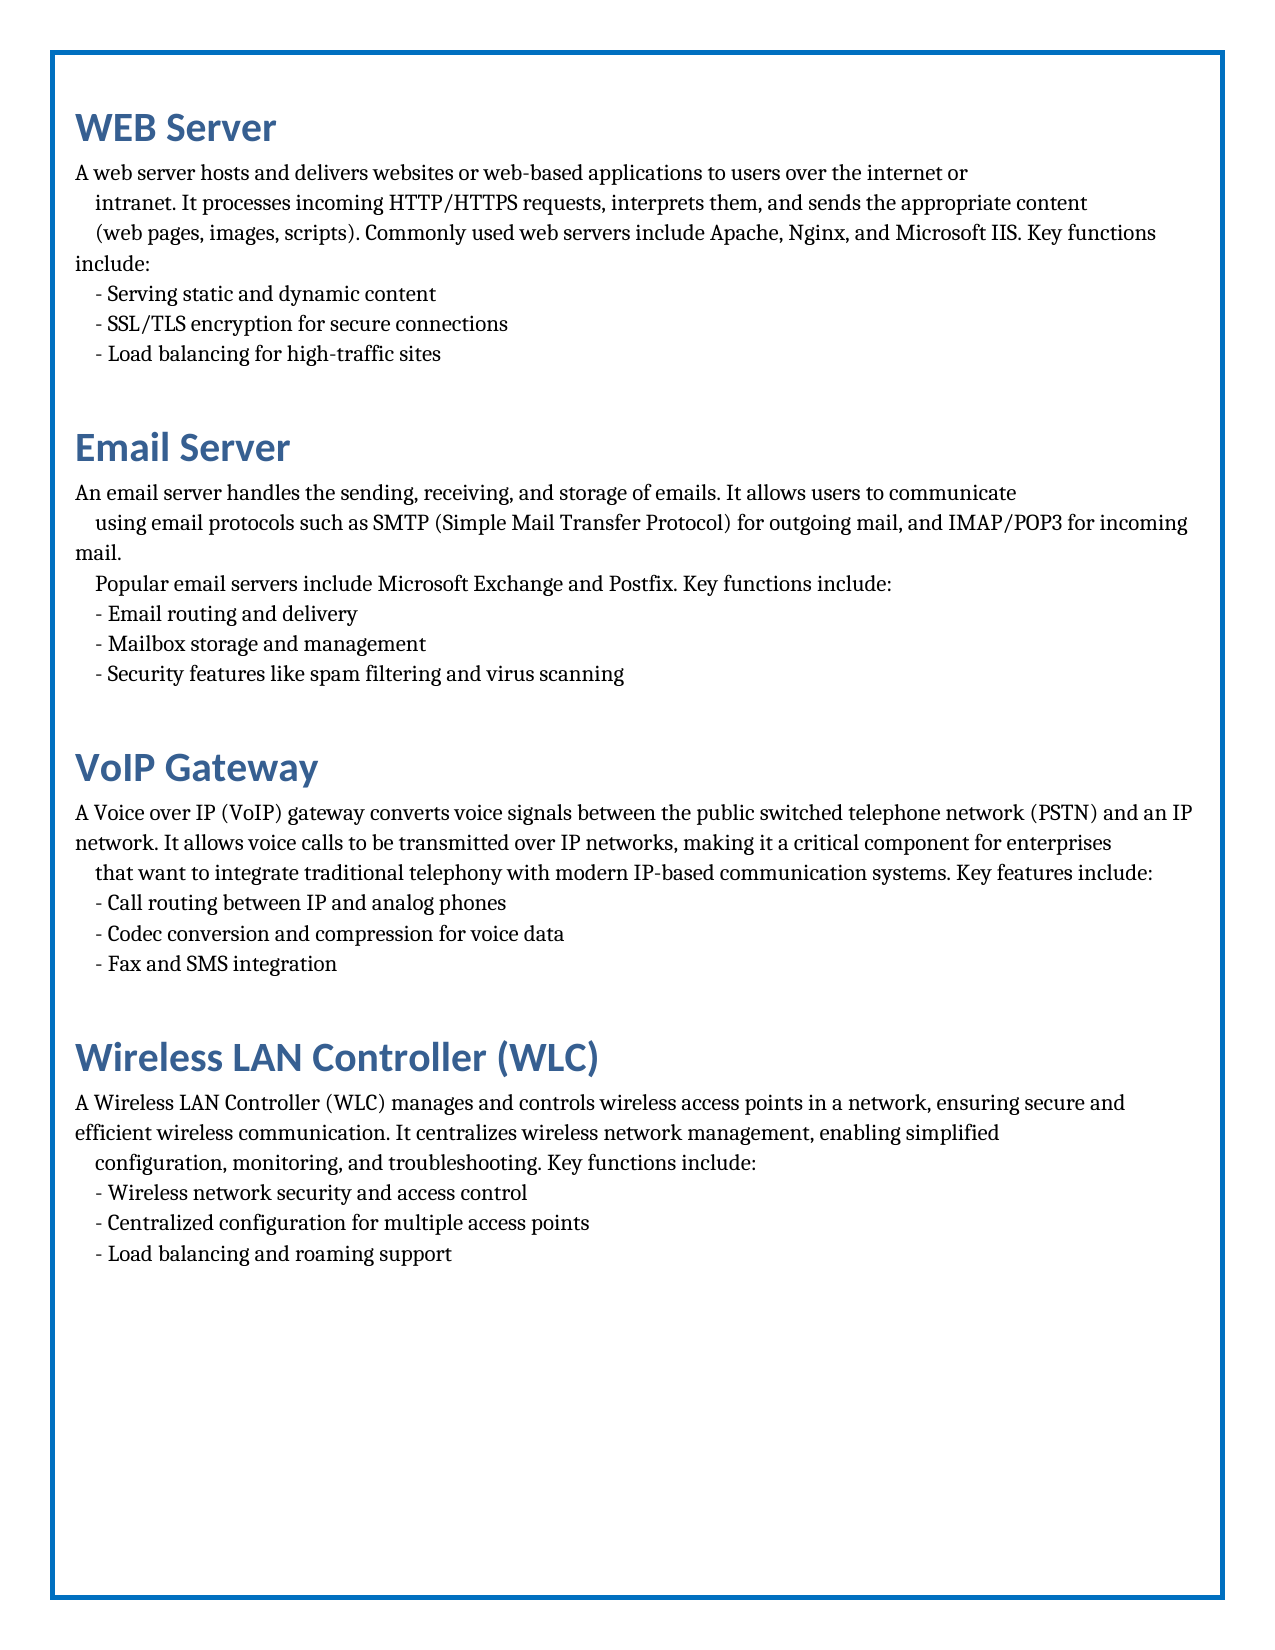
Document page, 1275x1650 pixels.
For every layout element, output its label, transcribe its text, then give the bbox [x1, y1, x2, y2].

text An email server handles the sending, receiving, and storage of emails. It allows users to communicate using email protocols such as SMTP (Simple Mail Transfer Protocol) for outgoing mail, and IMAP/POP3 for incoming mail. Popular email servers include Microsoft Exchange and Postfix. Key functions include: - Email routing and delivery - Mailbox storage and management - Security features like spam filtering and virus scanning [75, 480, 1200, 687]
text A web server hosts and delivers websites or web-based applications to users over the internet or intranet. It processes incoming HTTP/HTTPS requests, interprets them, and sends the appropriate content (web pages, images, scripts). Commonly used web servers include Apache, Nginx, and Microsoft IIS. Key functions include: - Serving static and dynamic content - SSL/TLS encryption for secure connections - Load balancing for high-traffic sites [75, 160, 1200, 367]
subtitle WEB Server [75, 101, 1200, 152]
subtitle Email Server [75, 421, 1200, 472]
text A Voice over IP (VoIP) gateway converts voice signals between the public switched telephone network (PSTN) and an IP network. It allows voice calls to be transmitted over IP networks, making it a critical component for enterprises that want to integrate traditional telephony with modern IP-based communication systems. Key features include: - Call routing between IP and analog phones - Codec conversion and compression for voice data - Fax and SMS integration [75, 799, 1200, 977]
subtitle Wireless LAN Controller (WLC) [75, 1031, 1200, 1082]
text A Wireless LAN Controller (WLC) manages and controls wireless access points in a network, ensuring secure and efficient wireless communication. It centralizes wireless network management, enabling simplified configuration, monitoring, and troubleshooting. Key functions include: - Wireless network security and access control - Centralized configuration for multiple access points - Load balancing and roaming support [75, 1089, 1200, 1267]
subtitle VoIP Gateway [75, 741, 1200, 792]
